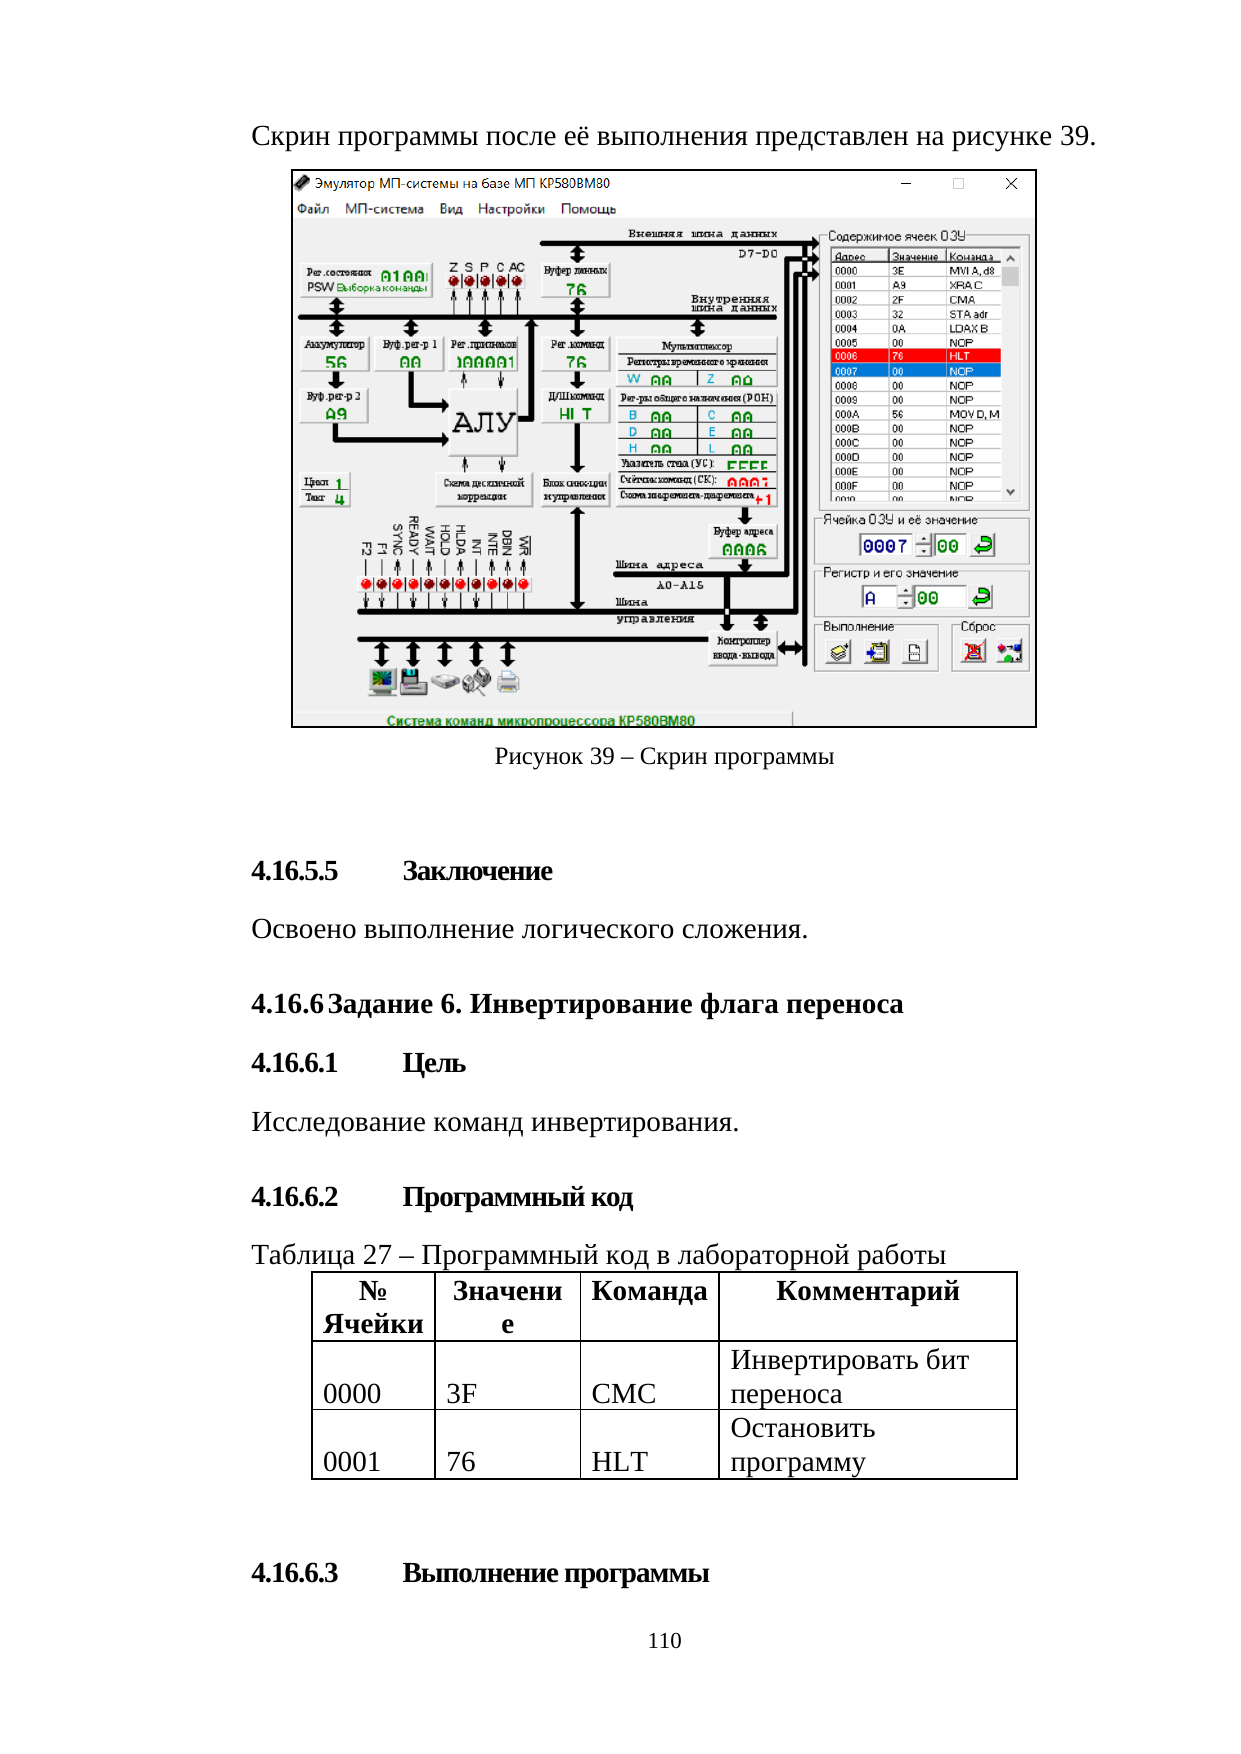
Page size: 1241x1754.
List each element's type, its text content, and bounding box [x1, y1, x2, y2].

text Скрин программы после её выполнения представлен на рисунке 39. [177, 118, 1152, 152]
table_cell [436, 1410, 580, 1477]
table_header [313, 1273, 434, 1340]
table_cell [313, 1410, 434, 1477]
text Таблица 27 – Программный код в лабораторной работы [177, 1237, 1152, 1271]
text Освоено выполнение логического сложения. [177, 911, 1152, 945]
text Рисунок 39 – Скрин программы [177, 741, 1152, 770]
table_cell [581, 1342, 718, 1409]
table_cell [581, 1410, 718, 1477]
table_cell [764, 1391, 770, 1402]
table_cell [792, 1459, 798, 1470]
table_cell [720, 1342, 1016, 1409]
title 4.16.6.3 Выполнение программы [177, 1555, 1152, 1588]
title 4.16.6.1 Цель [177, 1045, 1152, 1079]
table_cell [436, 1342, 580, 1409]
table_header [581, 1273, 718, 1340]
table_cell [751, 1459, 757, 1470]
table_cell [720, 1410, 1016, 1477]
title 4.16.6.2 Программный код [177, 1179, 1152, 1212]
picture [293, 171, 1035, 726]
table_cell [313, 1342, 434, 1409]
text Исследование команд инвертирования. [177, 1104, 1152, 1137]
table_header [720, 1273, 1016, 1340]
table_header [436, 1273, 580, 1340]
subtitle Задание 6. Инвертирование флага переноса [177, 987, 1152, 1020]
title 4.16.5.5 Заключение [177, 853, 1152, 886]
